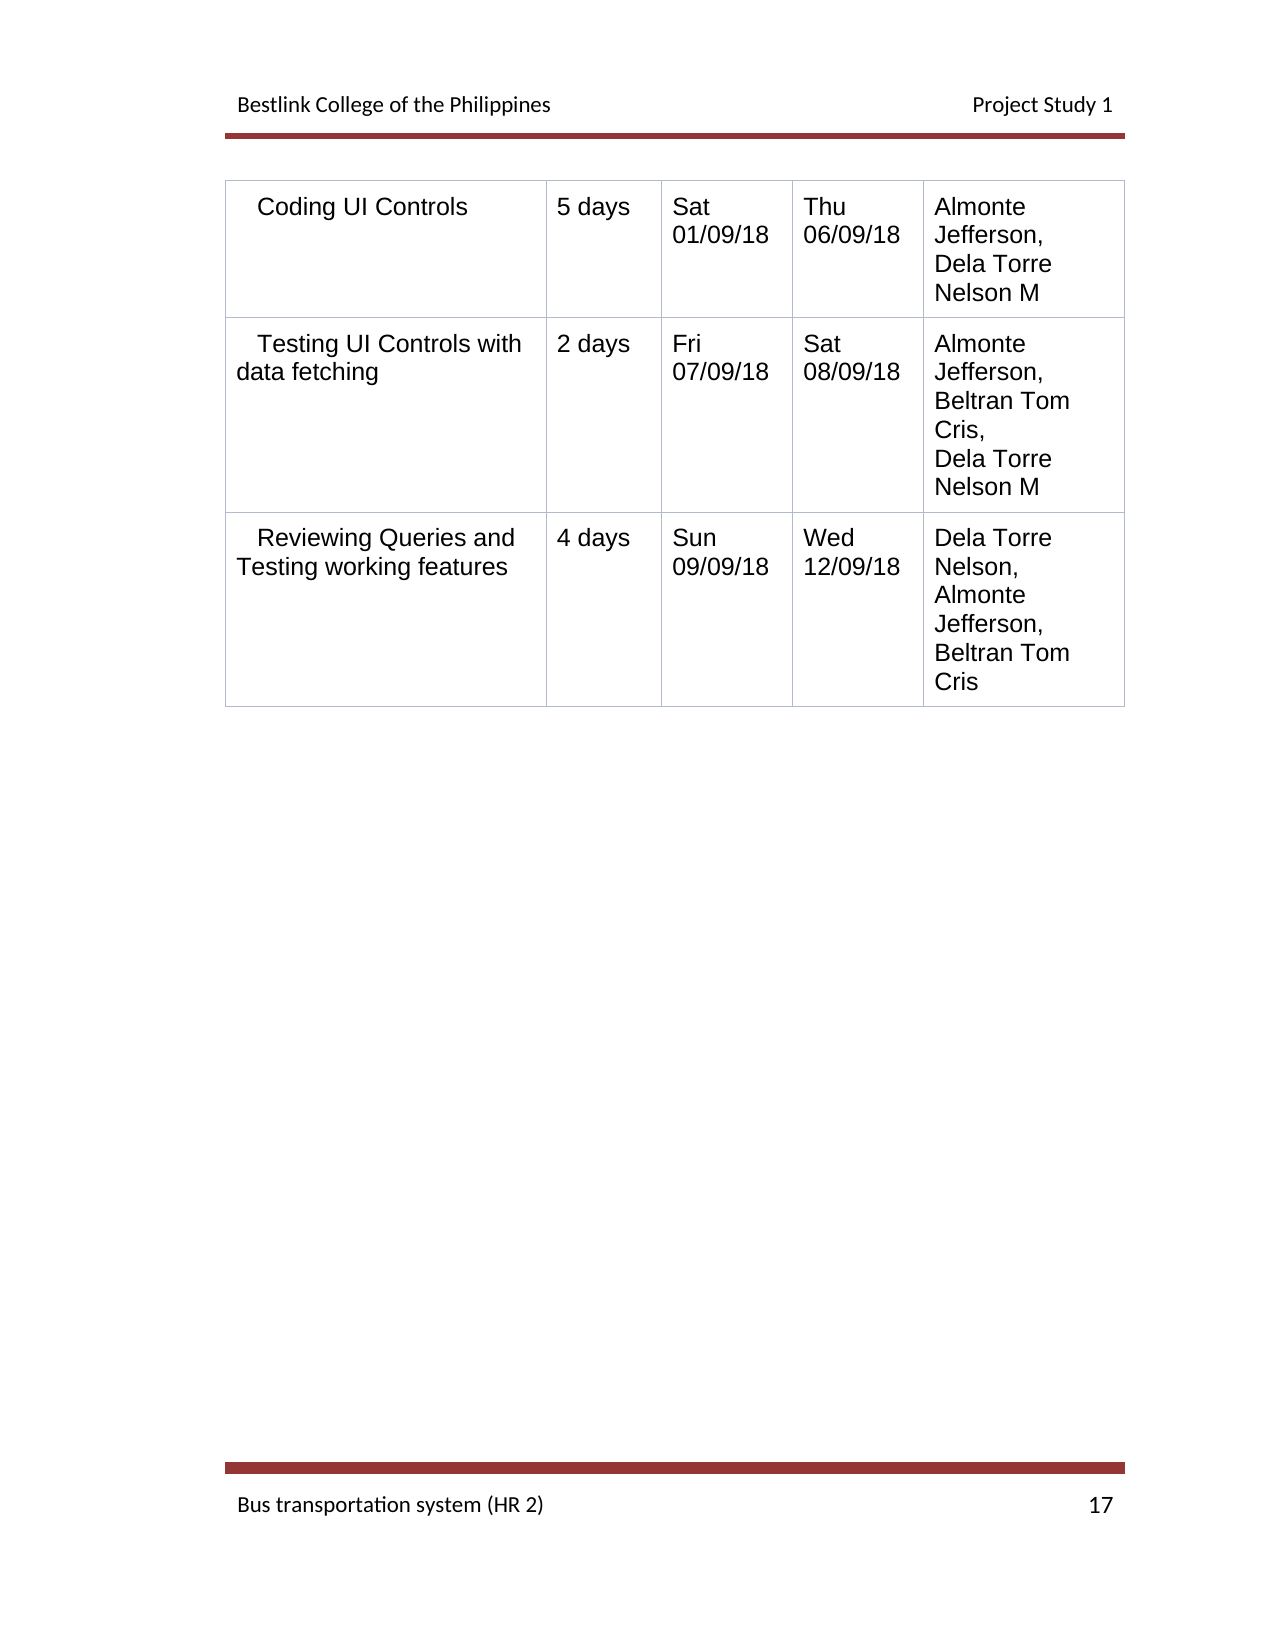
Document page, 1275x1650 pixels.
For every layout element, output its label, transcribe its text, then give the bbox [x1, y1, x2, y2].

table_cell Reviewing Queries and Testing working features [226, 513, 546, 706]
table_cell 2 days [547, 318, 661, 512]
table_cell Wed 12/09/18 [793, 513, 923, 706]
table_cell Testing UI Controls with data fetching [226, 318, 546, 512]
table_cell Sat 08/09/18 [793, 318, 923, 512]
table_cell Thu 06/09/18 [793, 181, 923, 317]
table_cell Sun 09/09/18 [662, 513, 792, 706]
table_cell Sat 01/09/18 [662, 181, 792, 317]
table_cell 5 days [547, 181, 661, 317]
table_cell 4 days [547, 513, 661, 706]
table_cell Fri 07/09/18 [662, 318, 792, 512]
table_cell Dela Torre Nelson, Almonte Jefferson, Beltran Tom Cris [924, 513, 1124, 706]
table_cell Almonte Jefferson, Beltran Tom Cris, Dela Torre Nelson M [924, 318, 1124, 512]
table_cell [924, 181, 1124, 317]
table_cell Coding UI Controls [226, 181, 546, 317]
